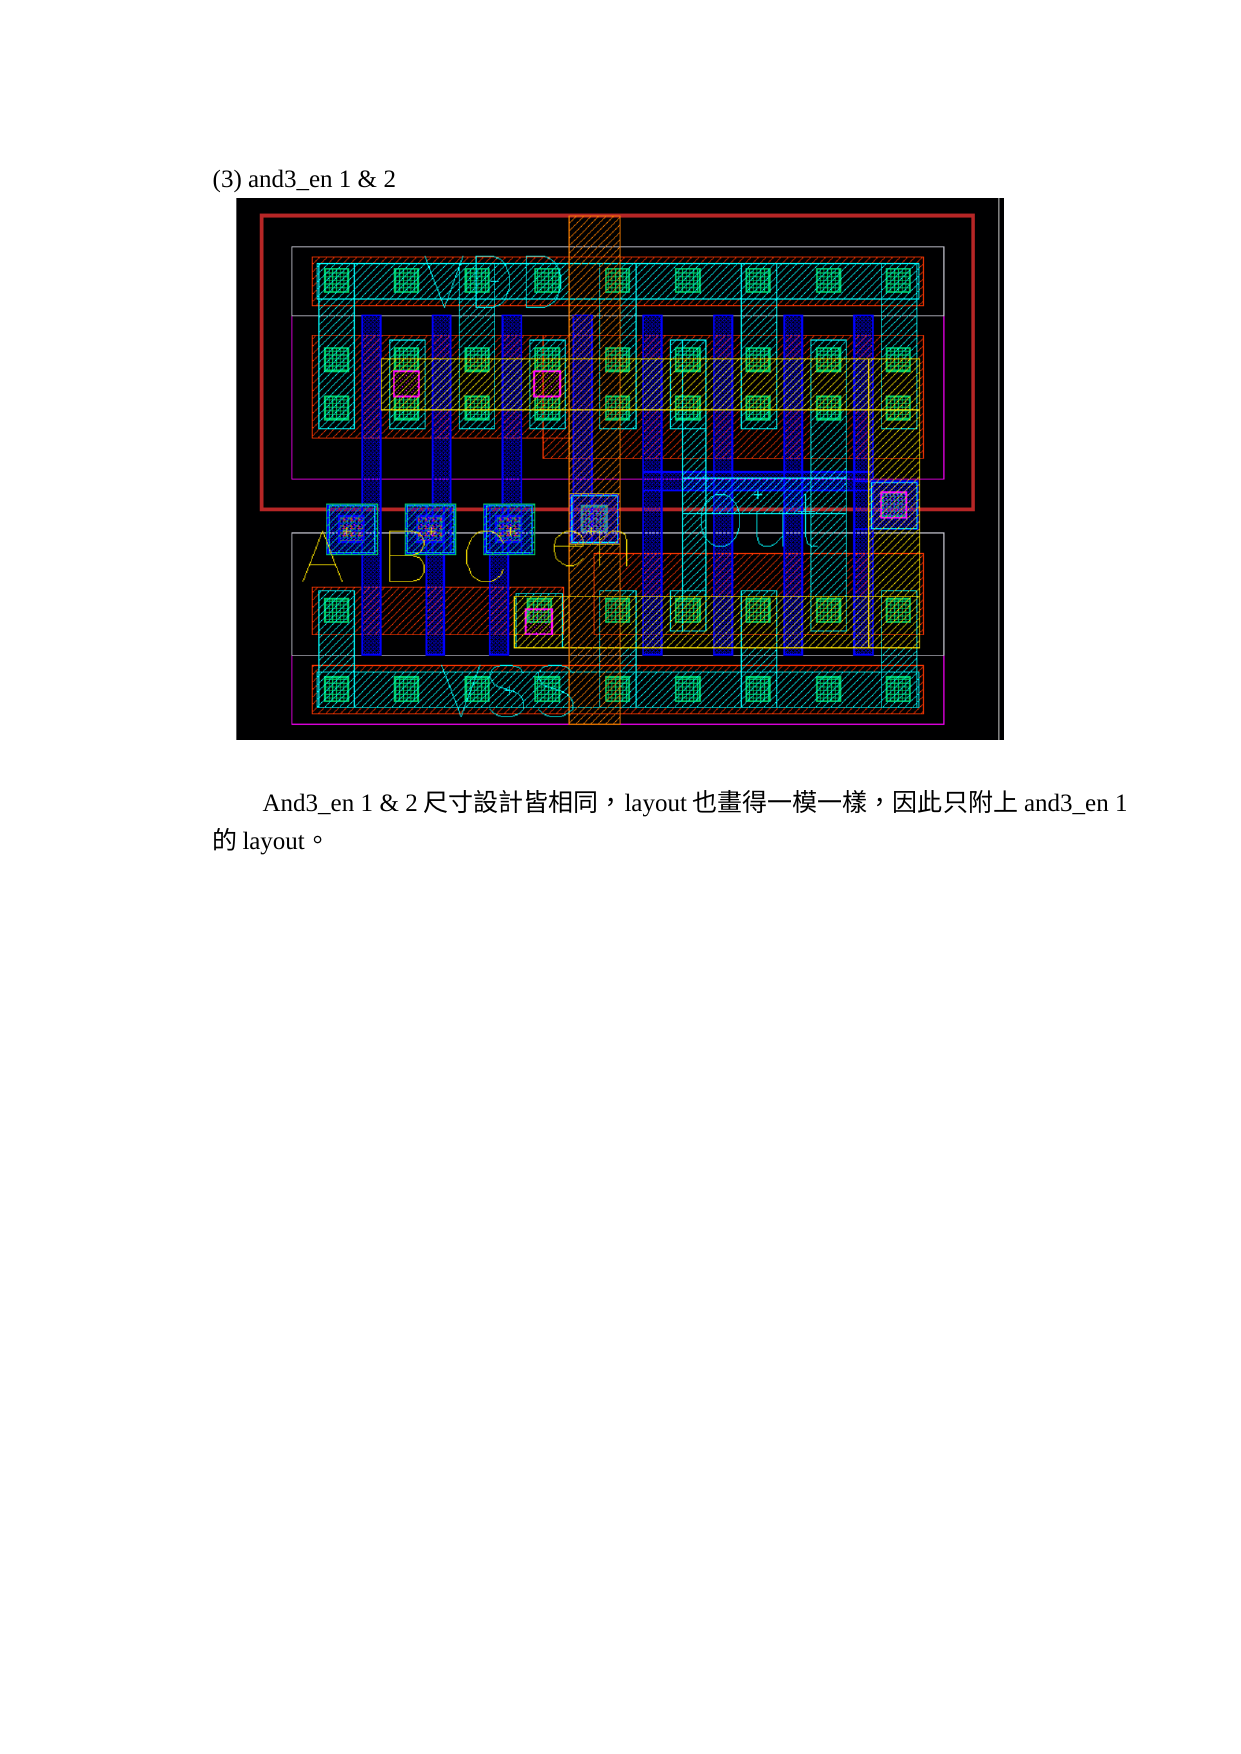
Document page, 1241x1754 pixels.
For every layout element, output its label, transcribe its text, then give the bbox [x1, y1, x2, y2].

text (3) and3_en 1 & 2 [112, 164, 1128, 193]
picture [236, 198, 1004, 740]
text And3_en 1 & 2尺寸設計皆相同，layout也畫得一模一樣，因此只附上and3_en 1的layout。 [212, 782, 1128, 857]
